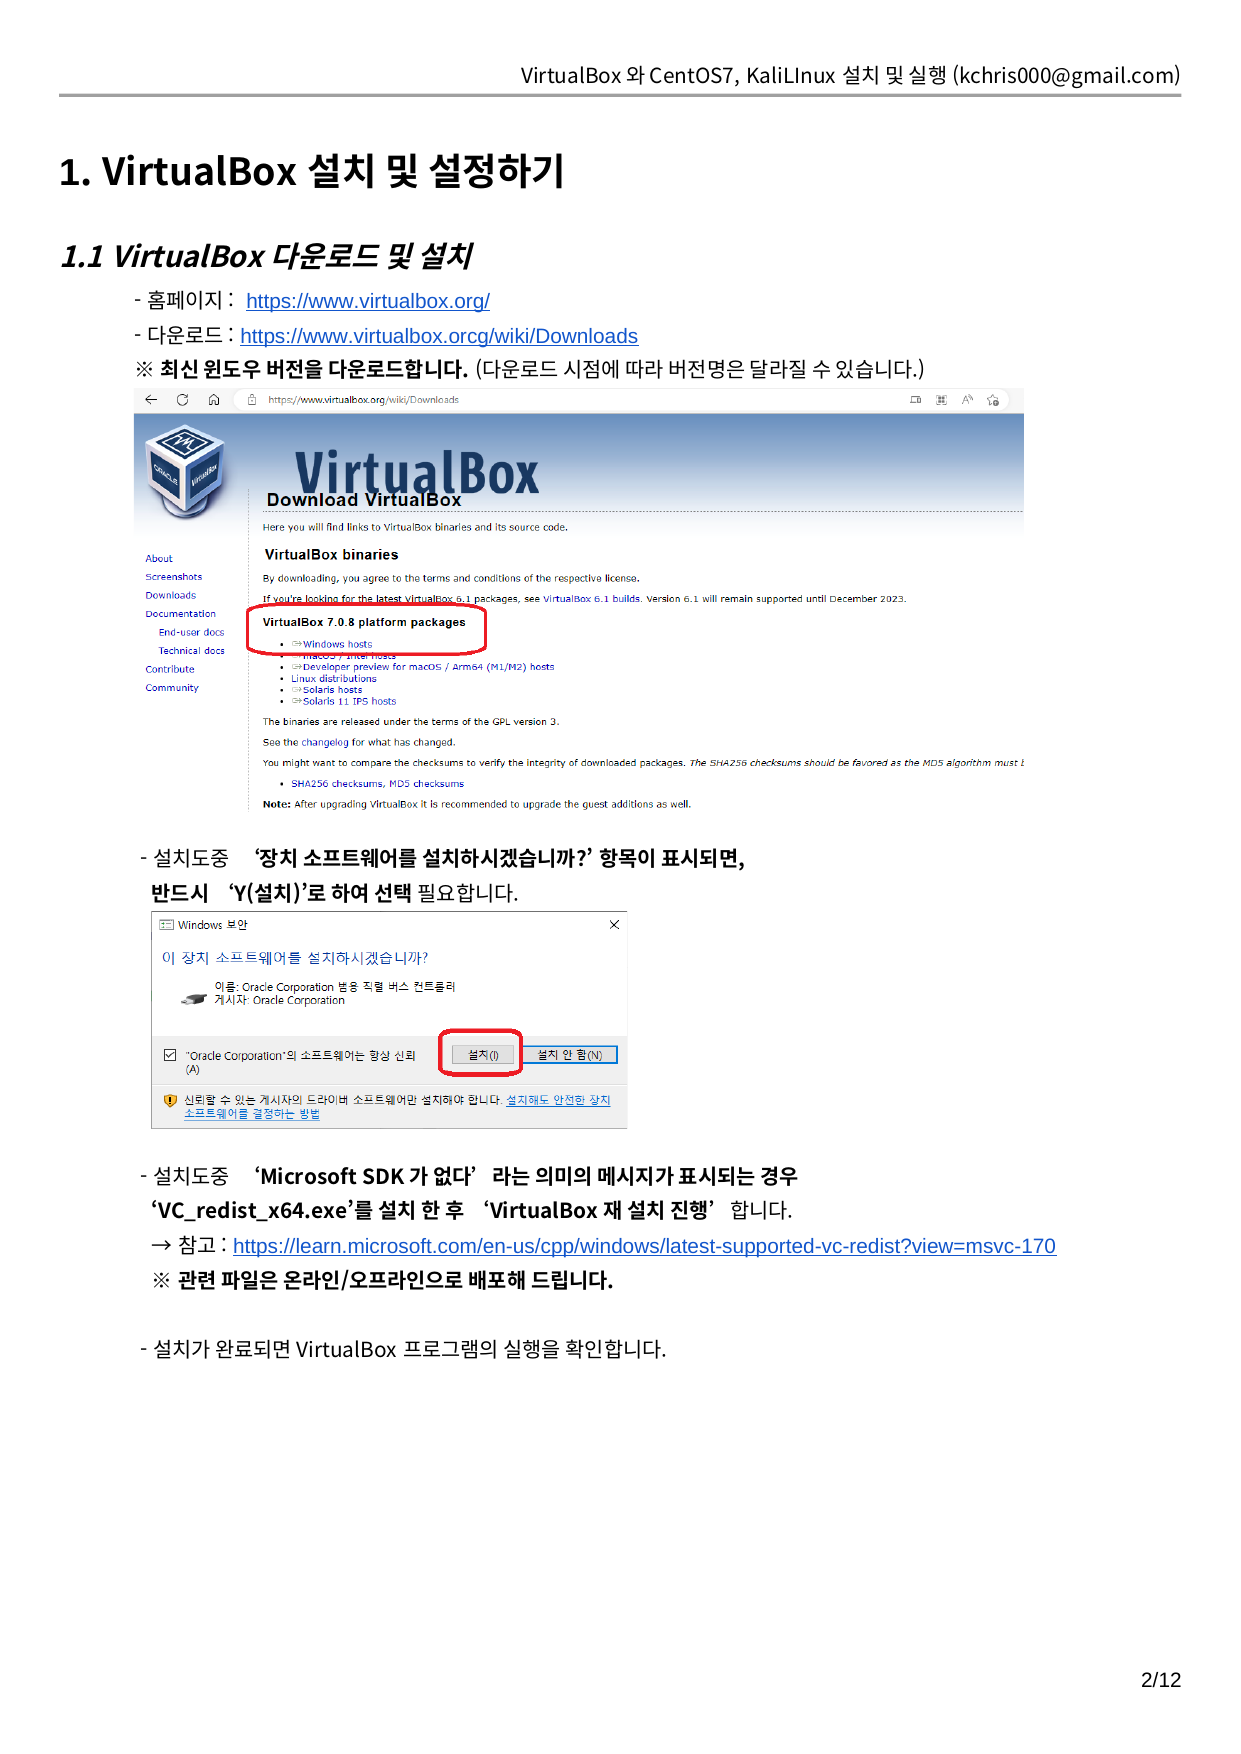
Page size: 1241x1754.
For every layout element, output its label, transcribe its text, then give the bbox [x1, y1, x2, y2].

text - 설치가 완료되면 VirtualBox 프로그램의 실행을 확인합니다. [134, 1299, 1181, 1364]
text - 다운로드 : https://www.virtualbox.orcg/wiki/Downloads [134, 319, 1181, 349]
picture [133, 388, 1024, 812]
text - 홈페이지 : https://www.virtualbox.org/ [134, 284, 1181, 314]
text - 설치도중 ‘Microsoft SDK가 없다’라는 의미의 메시지가 표시되는 경우 ‘VC_redist_x64.exe’를 설치 한 후 ‘VirtualBox 재 설치 진행’합니다. [134, 1160, 1181, 1225]
text → 참고 : https://learn.microsoft.com/en-us/cpp/windows/latest-supported-vc-redist?view=msvc-170 [134, 1229, 1181, 1260]
subtitle 1.1 VirtualBox 다운로드 및 설치 [59, 234, 1181, 276]
text ※ 관련 파일은 온라인/오프라인으로 배포해 드립니다. [134, 1264, 1181, 1294]
picture [151, 911, 628, 1129]
subtitle 1. VirtualBox 설치 및 설정하기 [59, 142, 1181, 196]
text - 설치도중 ‘장치 소프트웨어를 설치하시겠습니까?’ 항목이 표시되면, 반드시 ‘Y(설치)’로 하여 선택 필요합니다. [134, 842, 1181, 907]
text ※ 최신 윈도우 버전을 다운로드합니다. (다운로드 시점에 따라 버전명은 달라질 수 있습니다.) [134, 354, 1181, 384]
